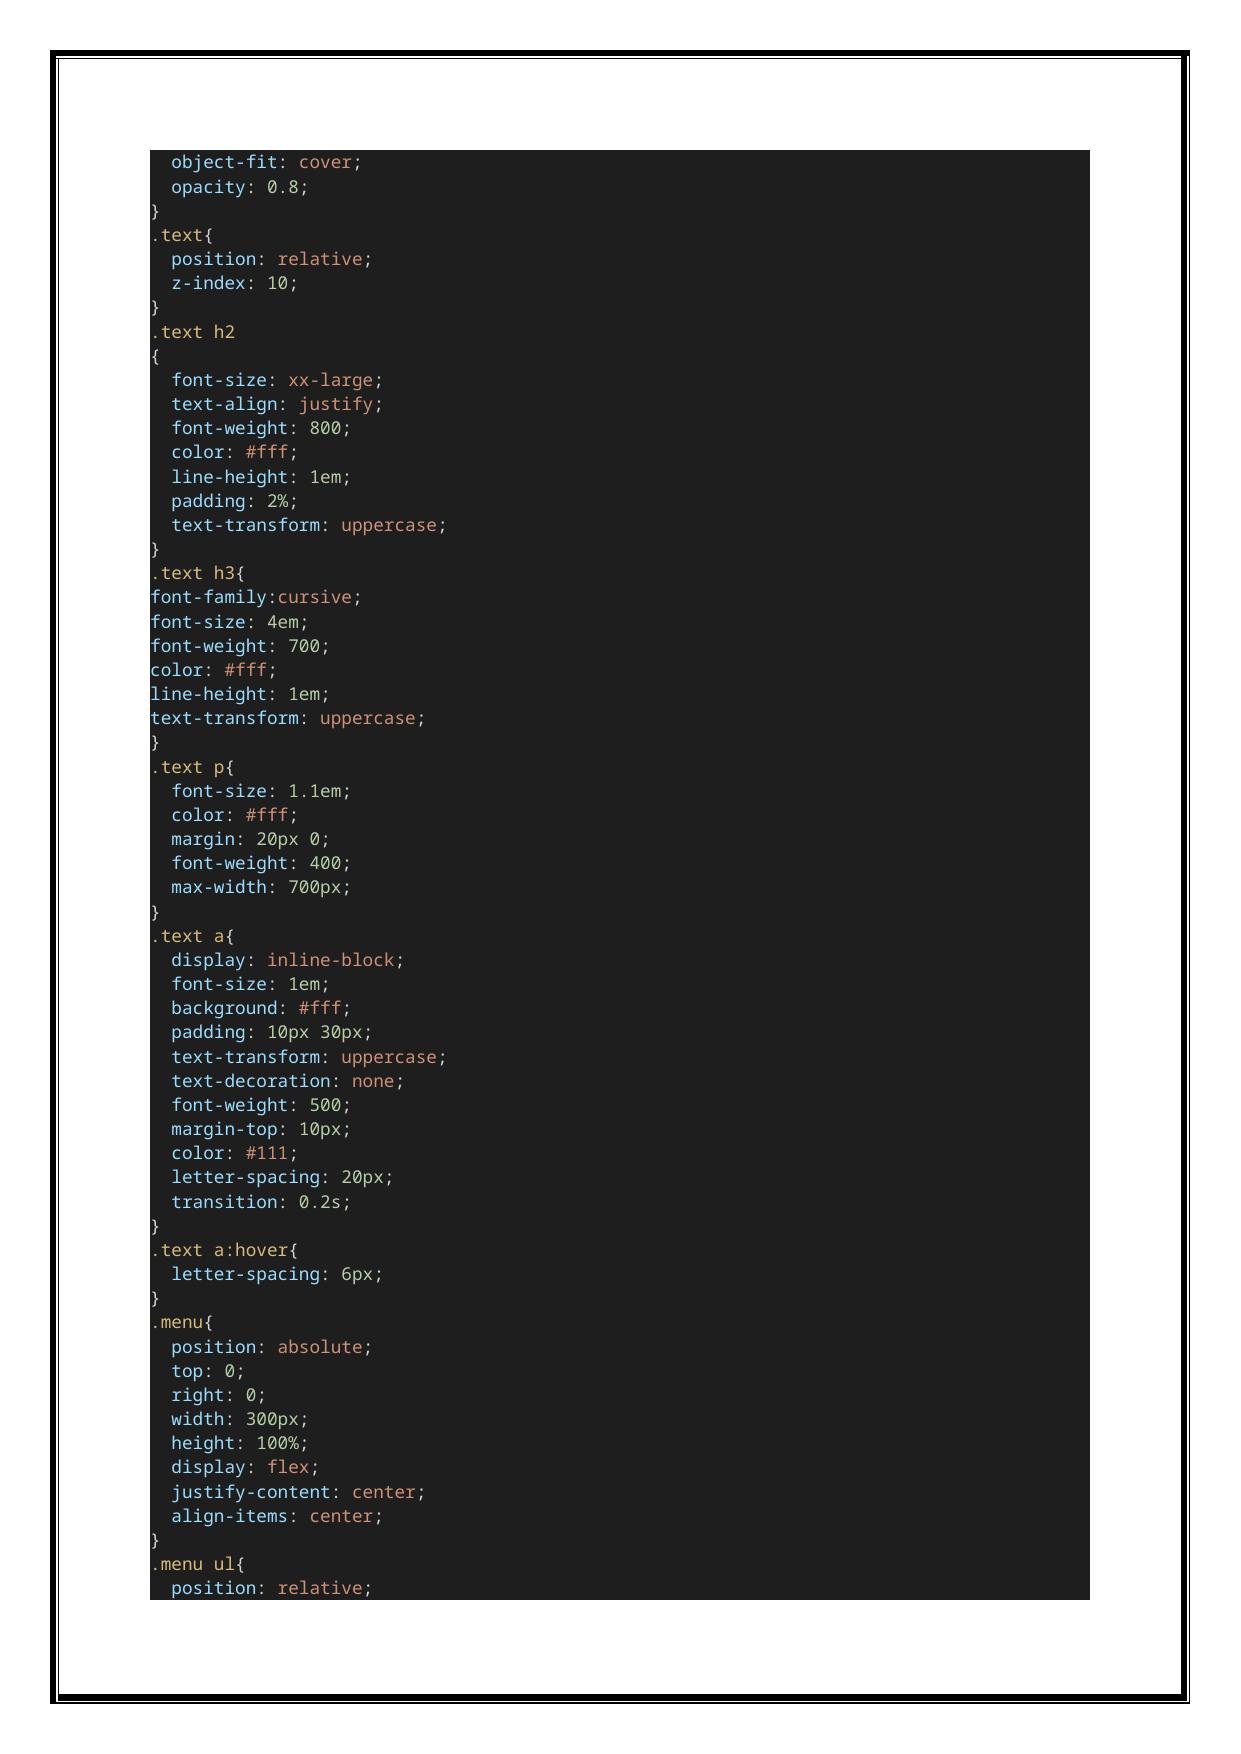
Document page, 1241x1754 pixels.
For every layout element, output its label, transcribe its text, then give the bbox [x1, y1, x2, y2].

text color: #fff; [150, 657, 1090, 682]
text object-fit: cover; [150, 150, 1090, 174]
text text-transform: uppercase; [150, 1044, 1090, 1068]
text line-height: 1em; [150, 464, 1090, 488]
text font-size: 4em; [150, 609, 1090, 633]
text margin: 20px 0; [150, 827, 1090, 851]
text } [150, 1213, 1090, 1237]
text .text p{ [150, 754, 1090, 778]
text } [150, 1286, 1090, 1310]
text font-weight: 500; [150, 1092, 1090, 1117]
text text-transform: uppercase; [150, 706, 1090, 730]
text .text a:hover{ [150, 1237, 1090, 1262]
text { [150, 343, 1090, 367]
text padding: 2%; [150, 488, 1090, 512]
text } [150, 1527, 1090, 1552]
text max-width: 700px; [150, 875, 1090, 899]
text } [150, 730, 1090, 754]
text .menu{ [150, 1310, 1090, 1334]
text .text h2 [150, 319, 1090, 343]
text line-height: 1em; [150, 682, 1090, 706]
text } [150, 198, 1090, 222]
text font-weight: 700; [150, 633, 1090, 657]
text display: inline-block; [150, 947, 1090, 972]
text width: 300px; [150, 1407, 1090, 1431]
text text-decoration: none; [150, 1068, 1090, 1092]
text font-size: 1.1em; [150, 778, 1090, 802]
text font-size: 1em; [150, 972, 1090, 996]
text position: absolute; [150, 1334, 1090, 1358]
text letter-spacing: 6px; [150, 1262, 1090, 1286]
text color: #fff; [150, 802, 1090, 827]
text text-transform: uppercase; [150, 512, 1090, 537]
text } [150, 295, 1090, 319]
text padding: 10px 30px; [150, 1020, 1090, 1044]
text position: relative; [150, 247, 1090, 271]
text color: #fff; [150, 440, 1090, 464]
text .text h3{ [150, 561, 1090, 585]
text text-align: justify; [150, 392, 1090, 416]
text .menu ul{ [150, 1552, 1090, 1576]
text position: relative; [150, 1576, 1090, 1600]
text align-items: center; [150, 1503, 1090, 1527]
text opacity: 0.8; [150, 174, 1090, 198]
text z-index: 10; [150, 271, 1090, 295]
text background: #fff; [150, 996, 1090, 1020]
text letter-spacing: 20px; [150, 1165, 1090, 1189]
text .text{ [150, 222, 1090, 247]
text color: #111; [150, 1141, 1090, 1165]
text justify-content: center; [150, 1479, 1090, 1503]
text right: 0; [150, 1382, 1090, 1407]
text display: flex; [150, 1455, 1090, 1479]
text height: 100%; [150, 1431, 1090, 1455]
text margin-top: 10px; [150, 1117, 1090, 1141]
text font-size: xx-large; [150, 367, 1090, 392]
text transition: 0.2s; [150, 1189, 1090, 1213]
text top: 0; [150, 1358, 1090, 1382]
text } [150, 899, 1090, 923]
text font-weight: 400; [150, 851, 1090, 875]
text font-family:cursive; [150, 585, 1090, 609]
text .text a{ [150, 923, 1090, 947]
text } [150, 537, 1090, 561]
text font-weight: 800; [150, 416, 1090, 440]
